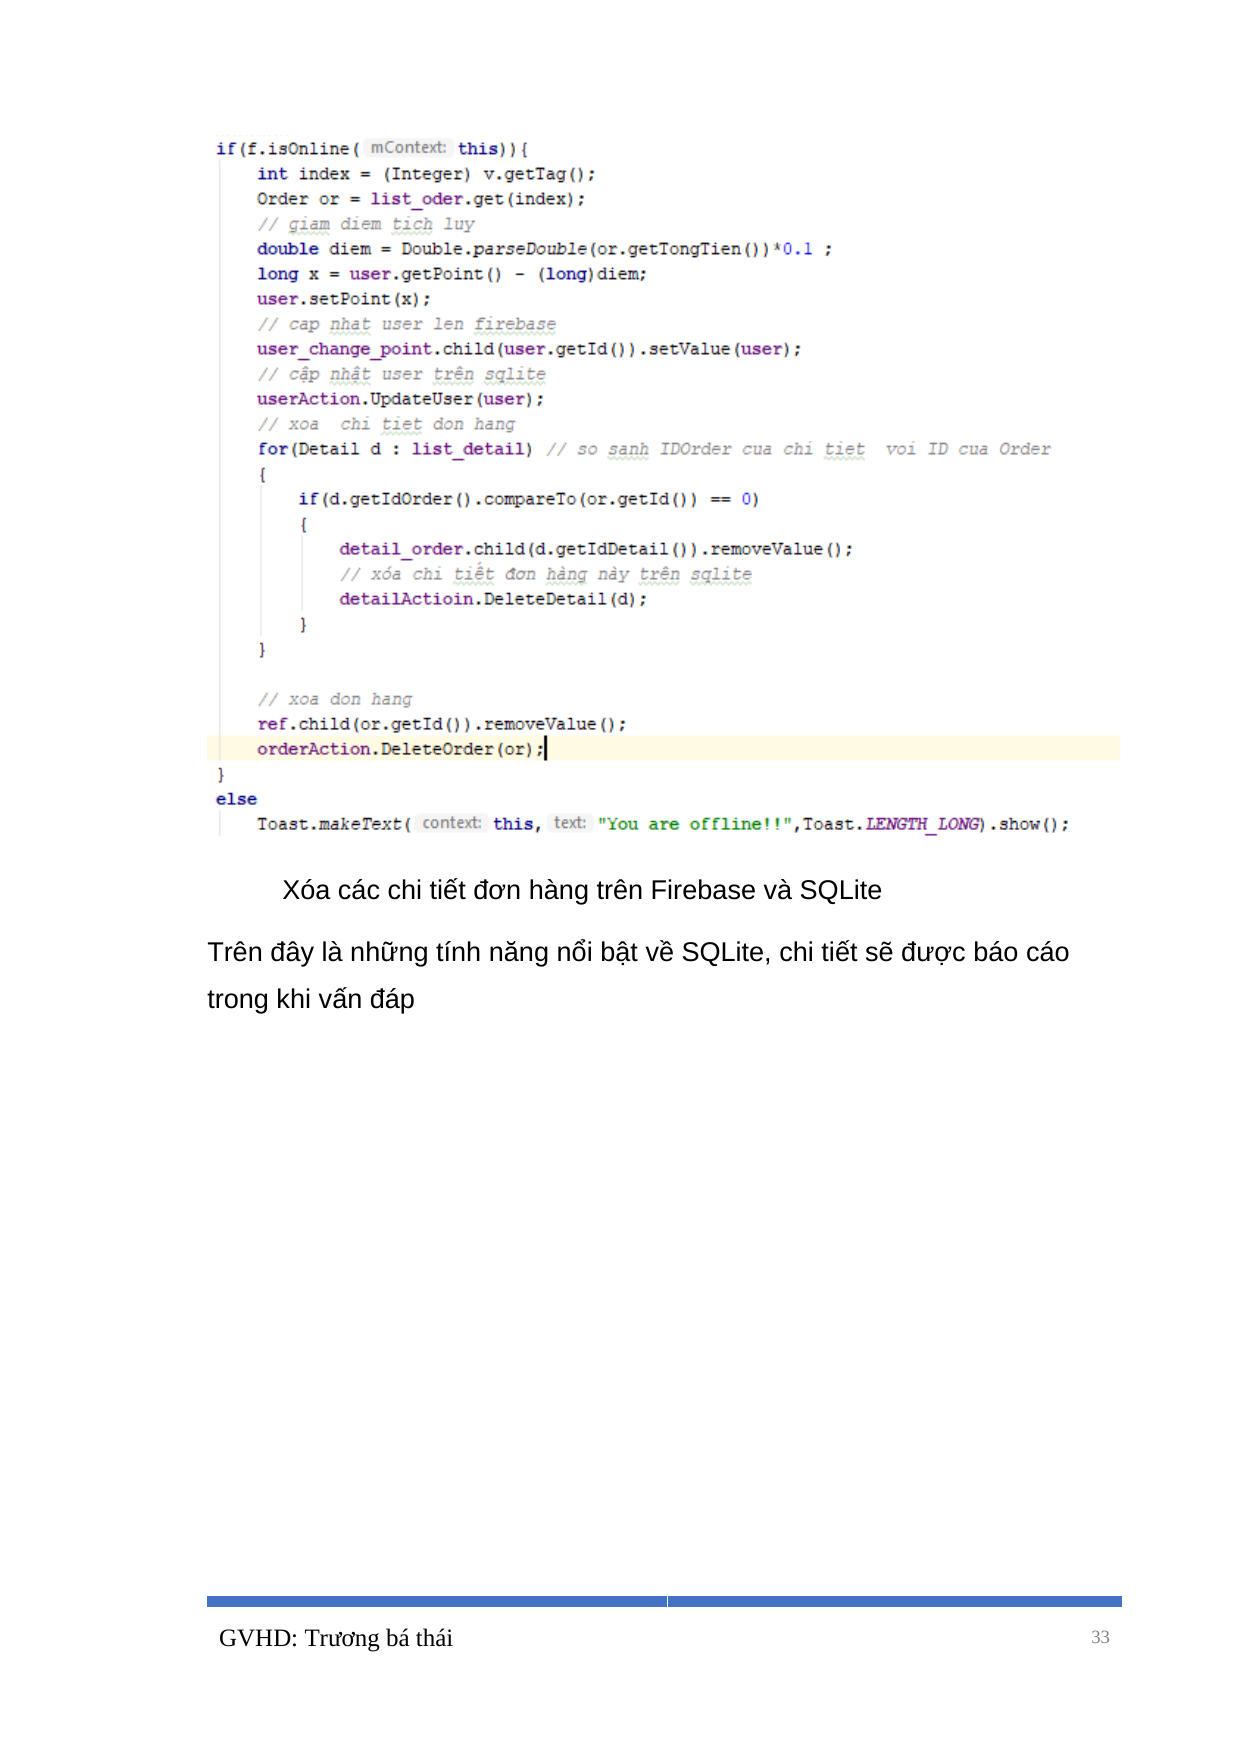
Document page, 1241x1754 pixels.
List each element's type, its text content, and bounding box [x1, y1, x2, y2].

picture [207, 135, 1121, 874]
text Xóa các chi tiết đơn hàng trên Firebase và SQLite [207, 874, 1122, 905]
text Trên đây là những tính năng nổi bật về SQLite, chi tiết sẽ được báo cáo trong khi vấn đáp [207, 936, 1122, 1014]
